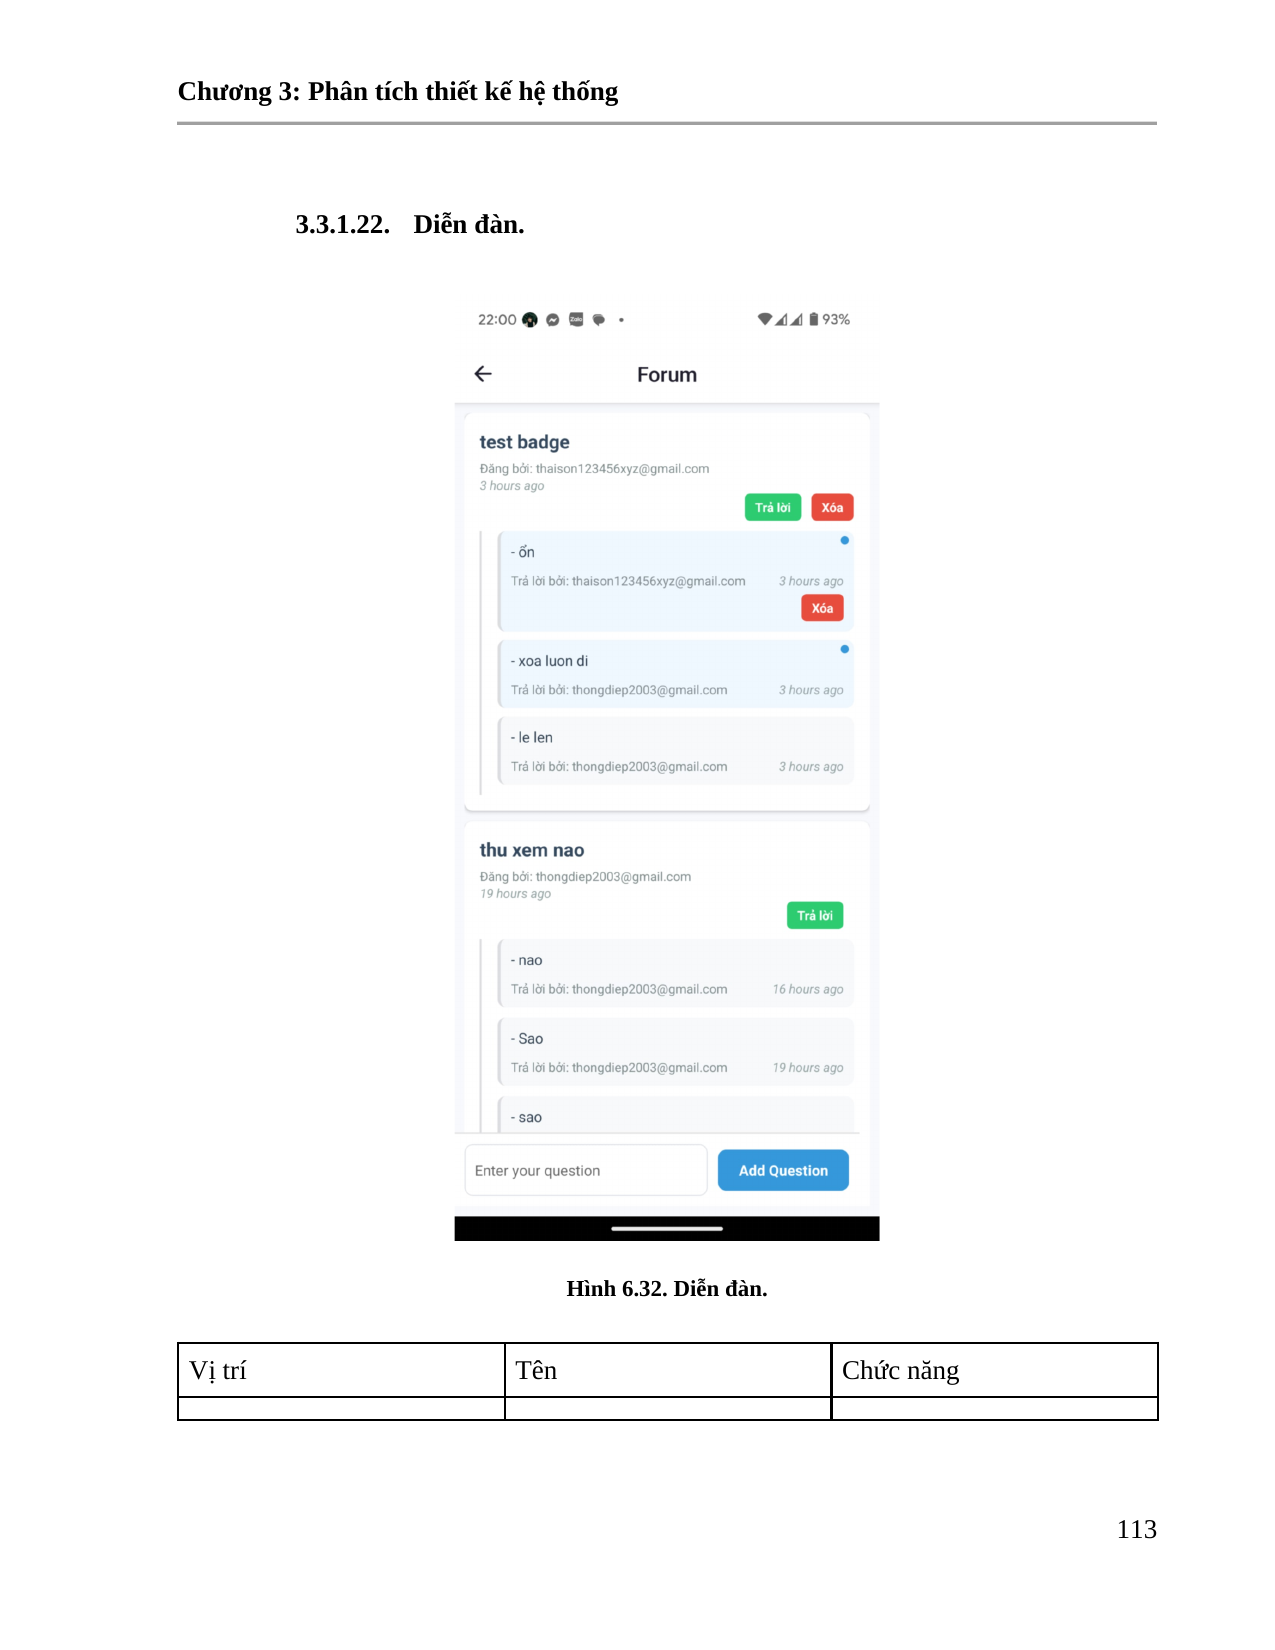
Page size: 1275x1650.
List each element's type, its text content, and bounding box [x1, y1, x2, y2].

subtitle Diễn đàn. [295, 208, 1157, 239]
text Hình 6.32. Diễn đàn. [177, 1275, 1157, 1337]
picture [454, 294, 880, 1241]
